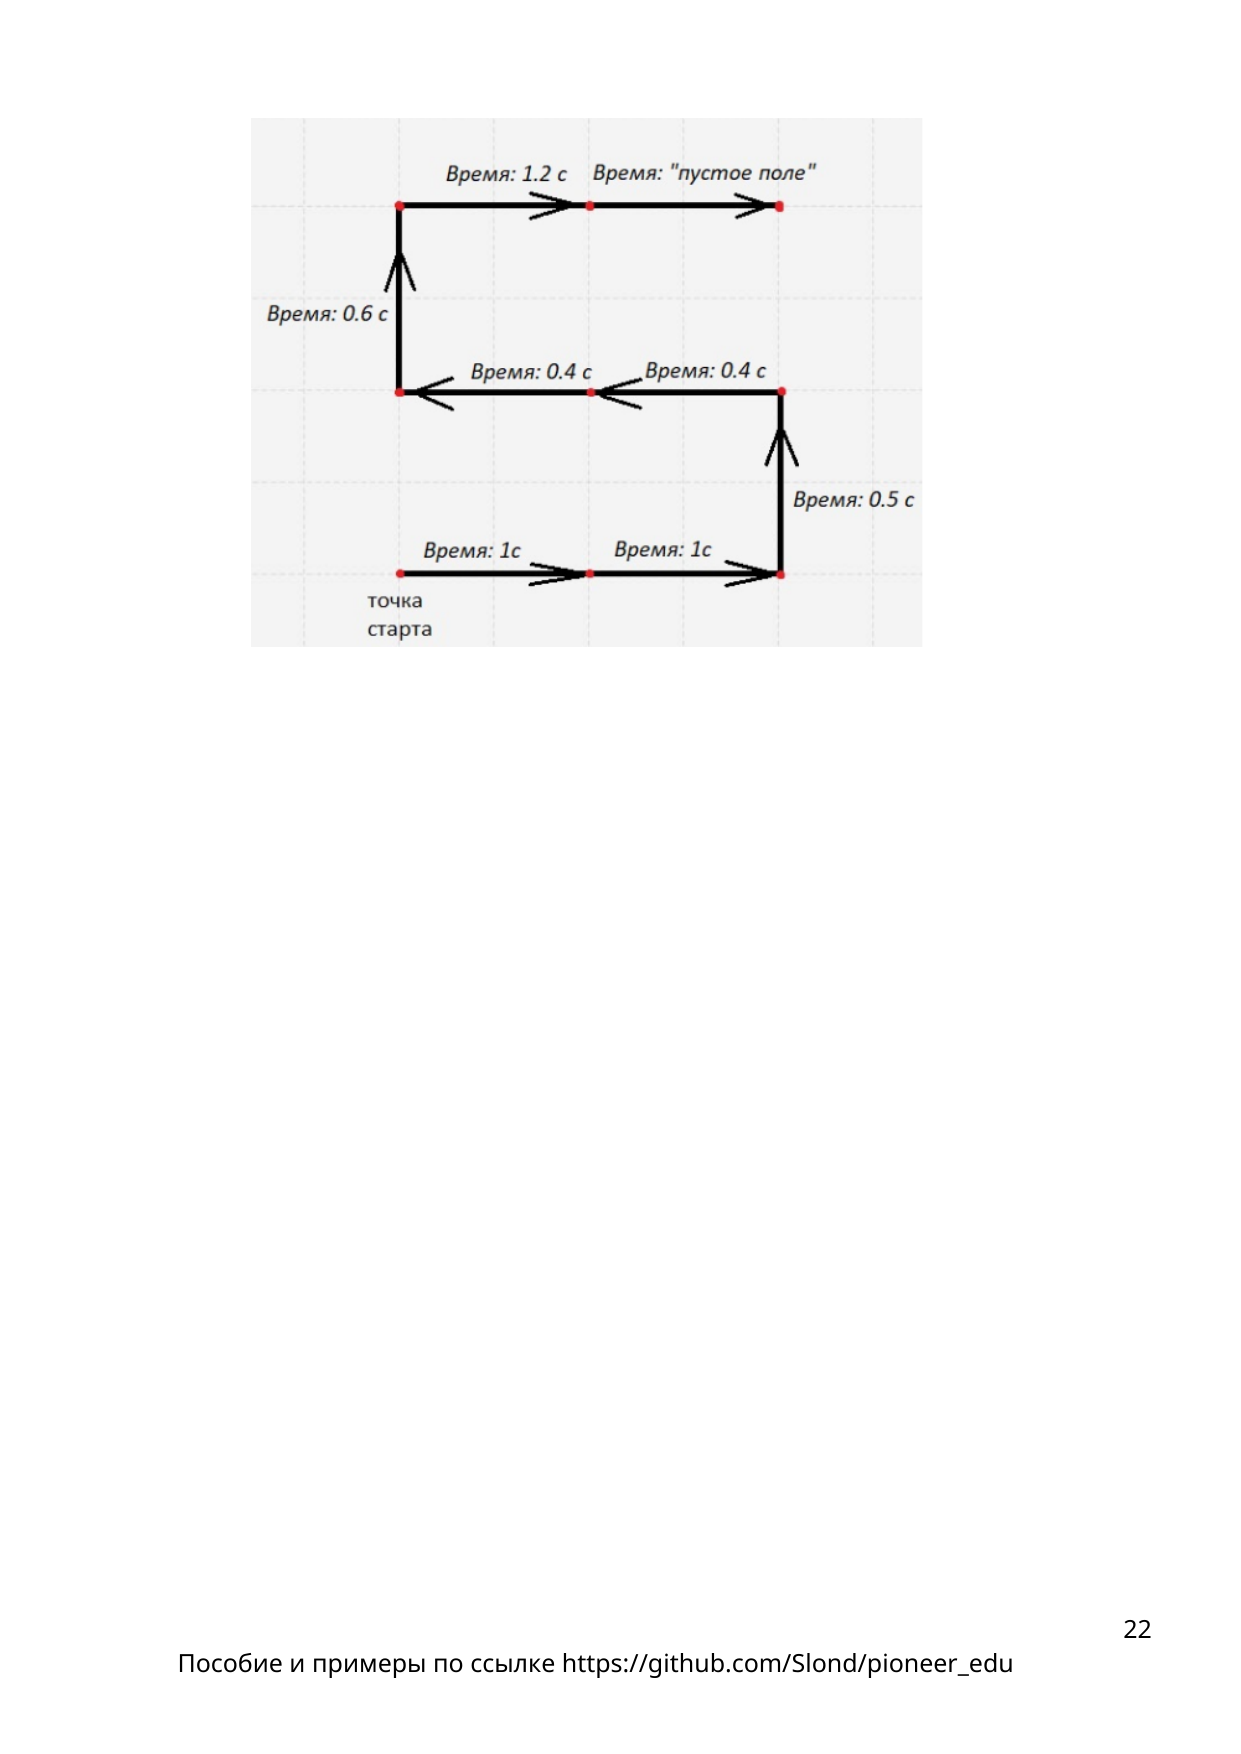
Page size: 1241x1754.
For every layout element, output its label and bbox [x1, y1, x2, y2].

picture [251, 118, 923, 647]
